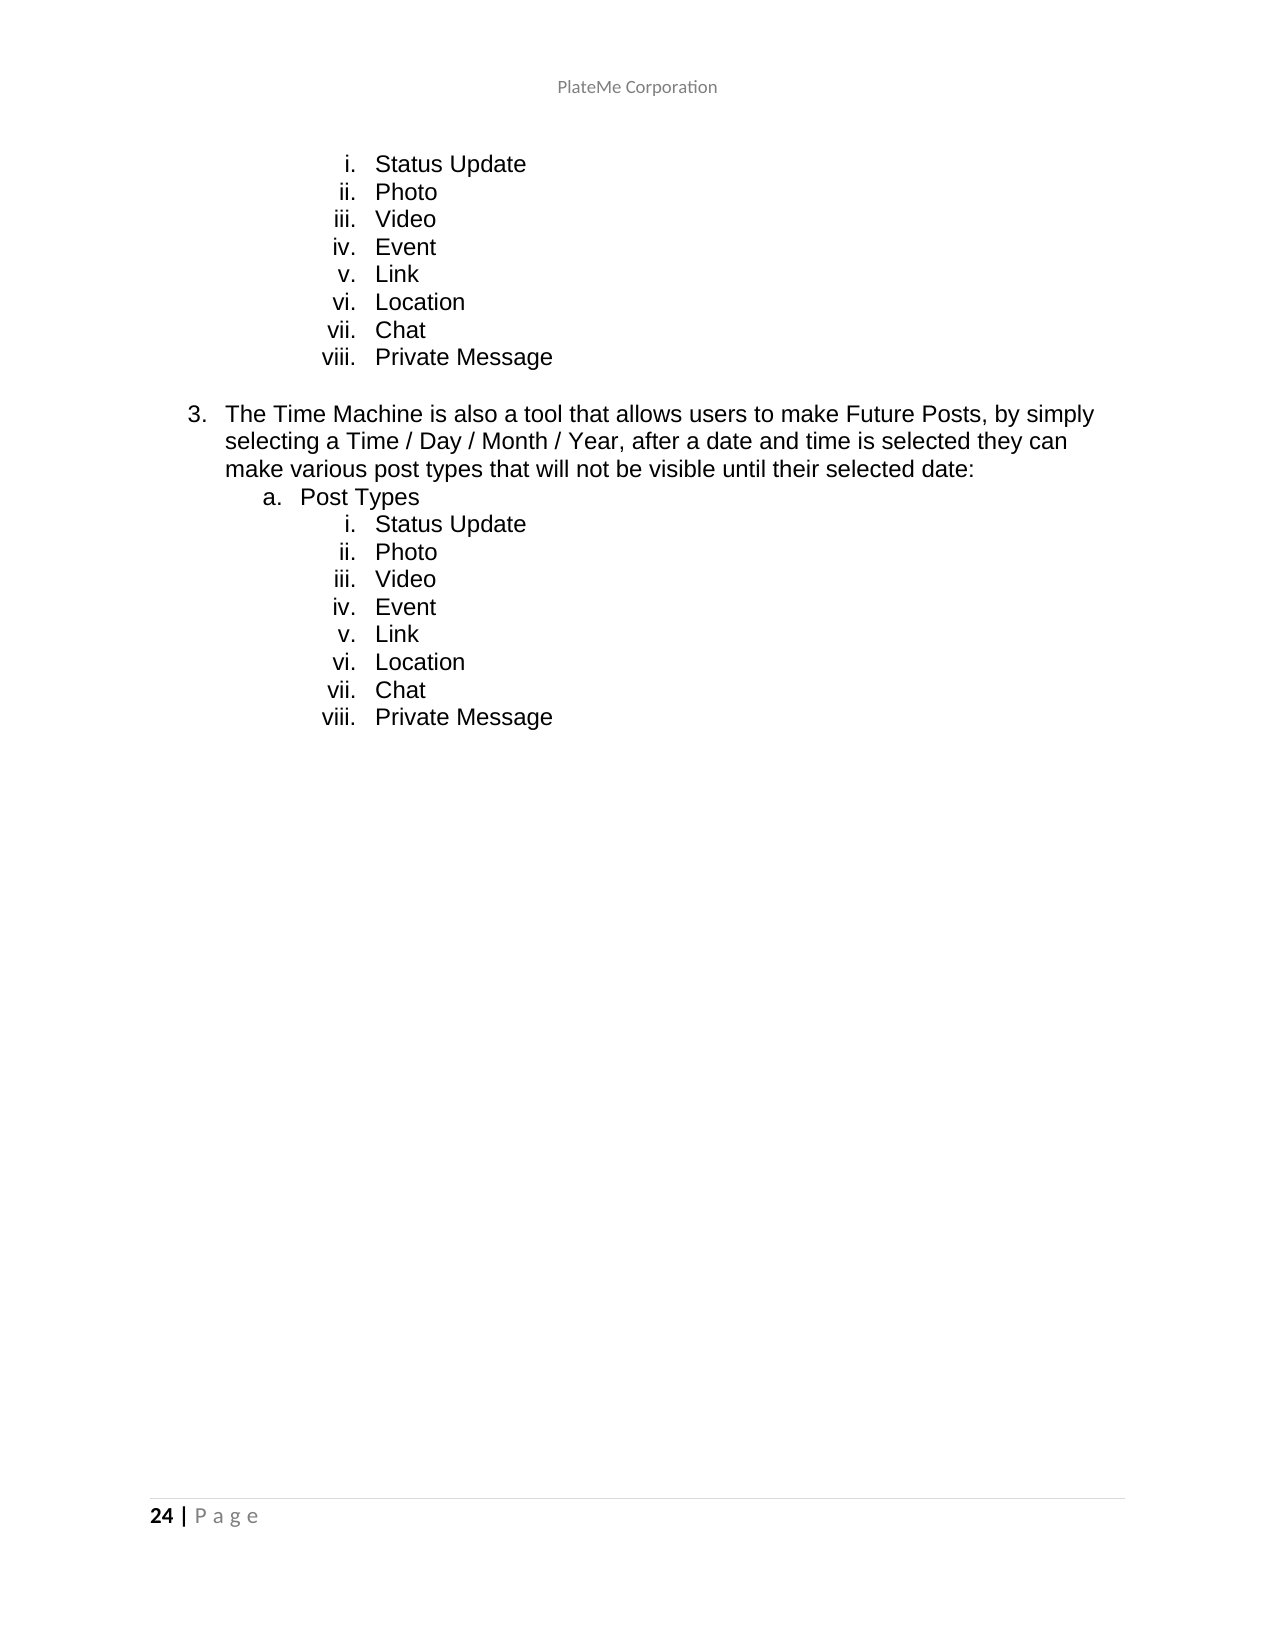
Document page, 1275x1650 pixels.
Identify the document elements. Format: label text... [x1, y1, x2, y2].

list Location [356, 648, 1125, 676]
list Private Message [356, 343, 1125, 399]
list Video [356, 565, 1125, 593]
list Video [356, 205, 1125, 233]
list Location [356, 288, 1125, 316]
list The Time Machine is also a tool that allows users to make Future Posts, by simply selecting a Time / Day / Month / Year, after a date and time is selected they can make various post types that will not be visible until their selected date: [187, 399, 1125, 482]
list Link [356, 260, 1125, 288]
list Link [356, 620, 1125, 648]
list Private Message [356, 703, 1125, 731]
list Chat [356, 676, 1125, 703]
list Photo [356, 178, 1125, 205]
list Event [356, 233, 1125, 260]
list Post Types [262, 482, 1125, 510]
list Photo [356, 538, 1125, 565]
list Event [356, 593, 1125, 620]
list Status Update [356, 510, 1125, 538]
list Status Update [356, 150, 1125, 178]
list Chat [356, 316, 1125, 343]
